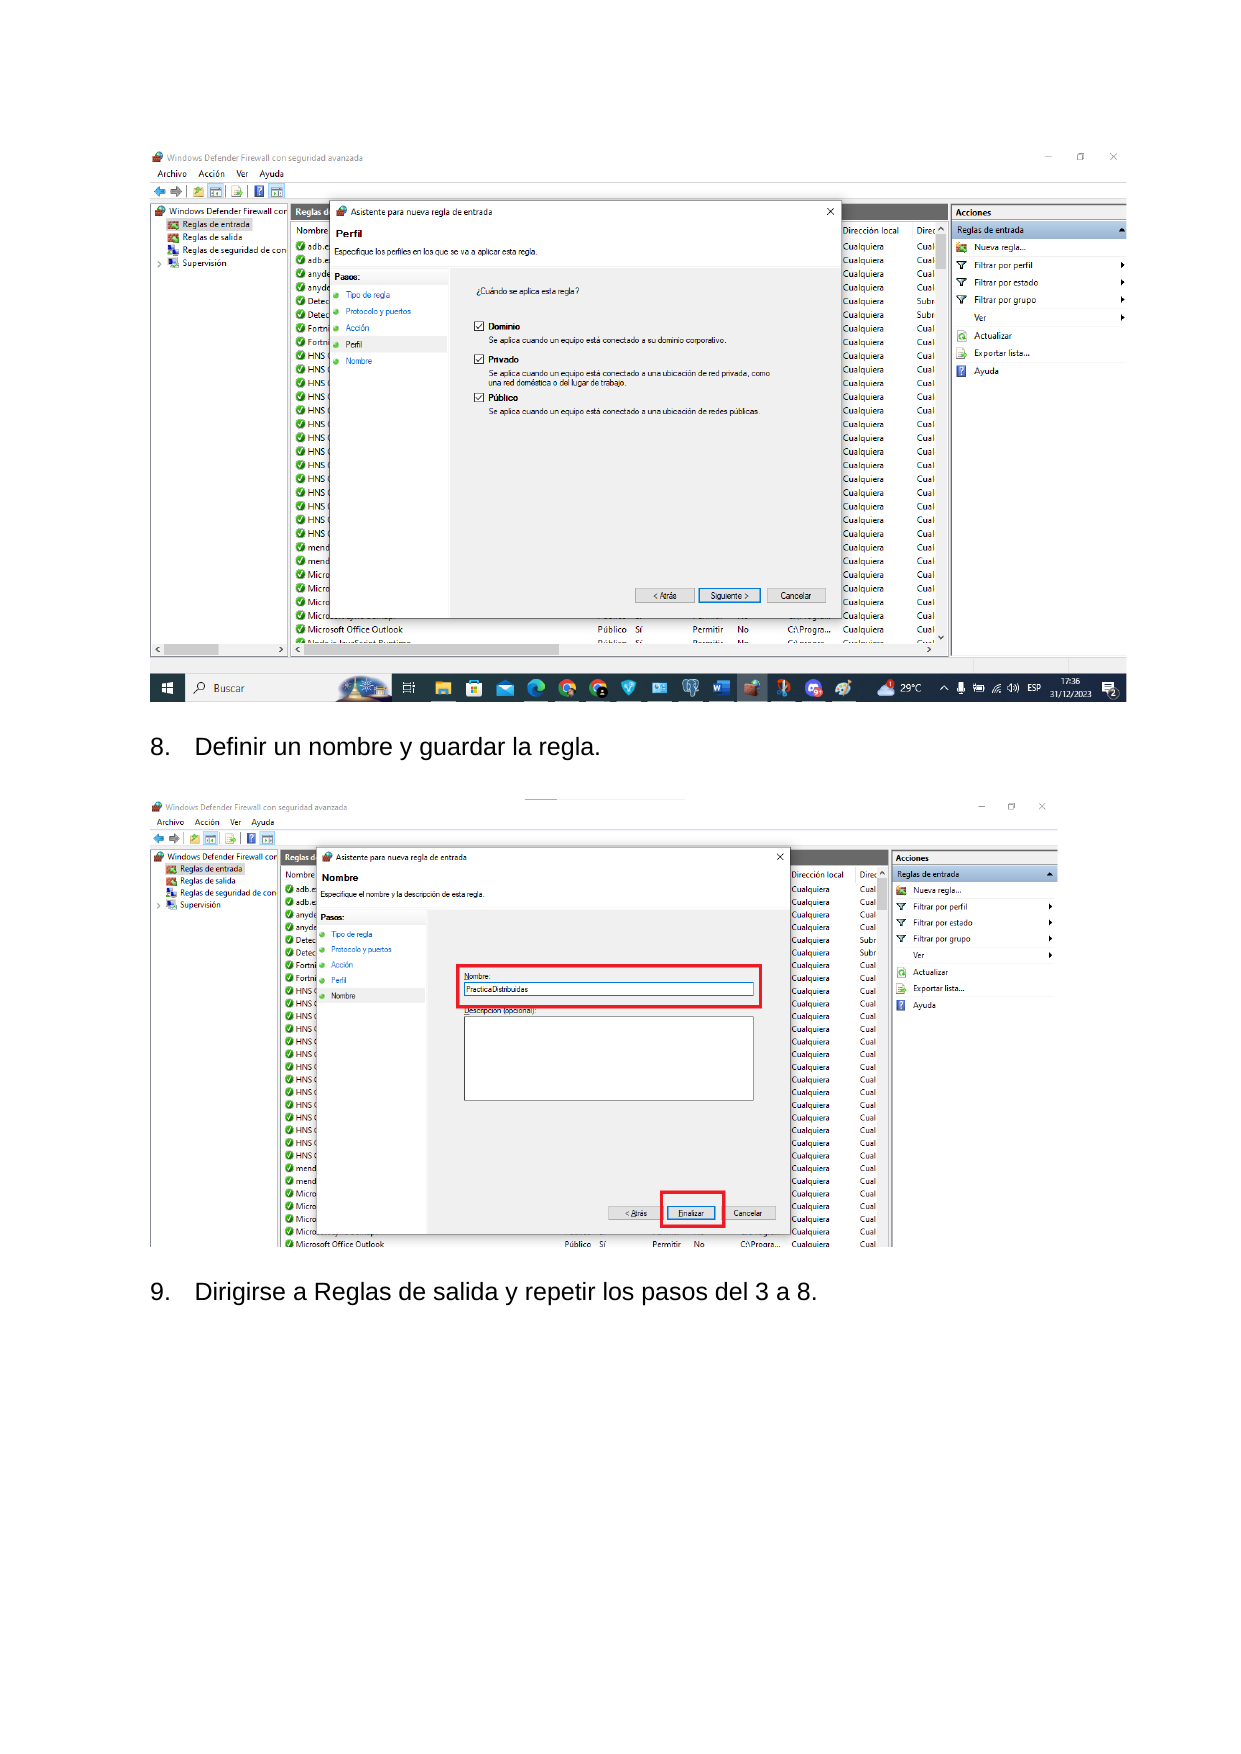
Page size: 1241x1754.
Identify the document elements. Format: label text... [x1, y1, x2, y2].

picture [150, 792, 1123, 1247]
list Dirigirse a Reglas de salida y repetir los pasos del 3 a 8. [150, 1277, 1090, 1306]
list Definir un nombre y guardar la regla. [150, 732, 1090, 761]
picture [150, 150, 1127, 702]
